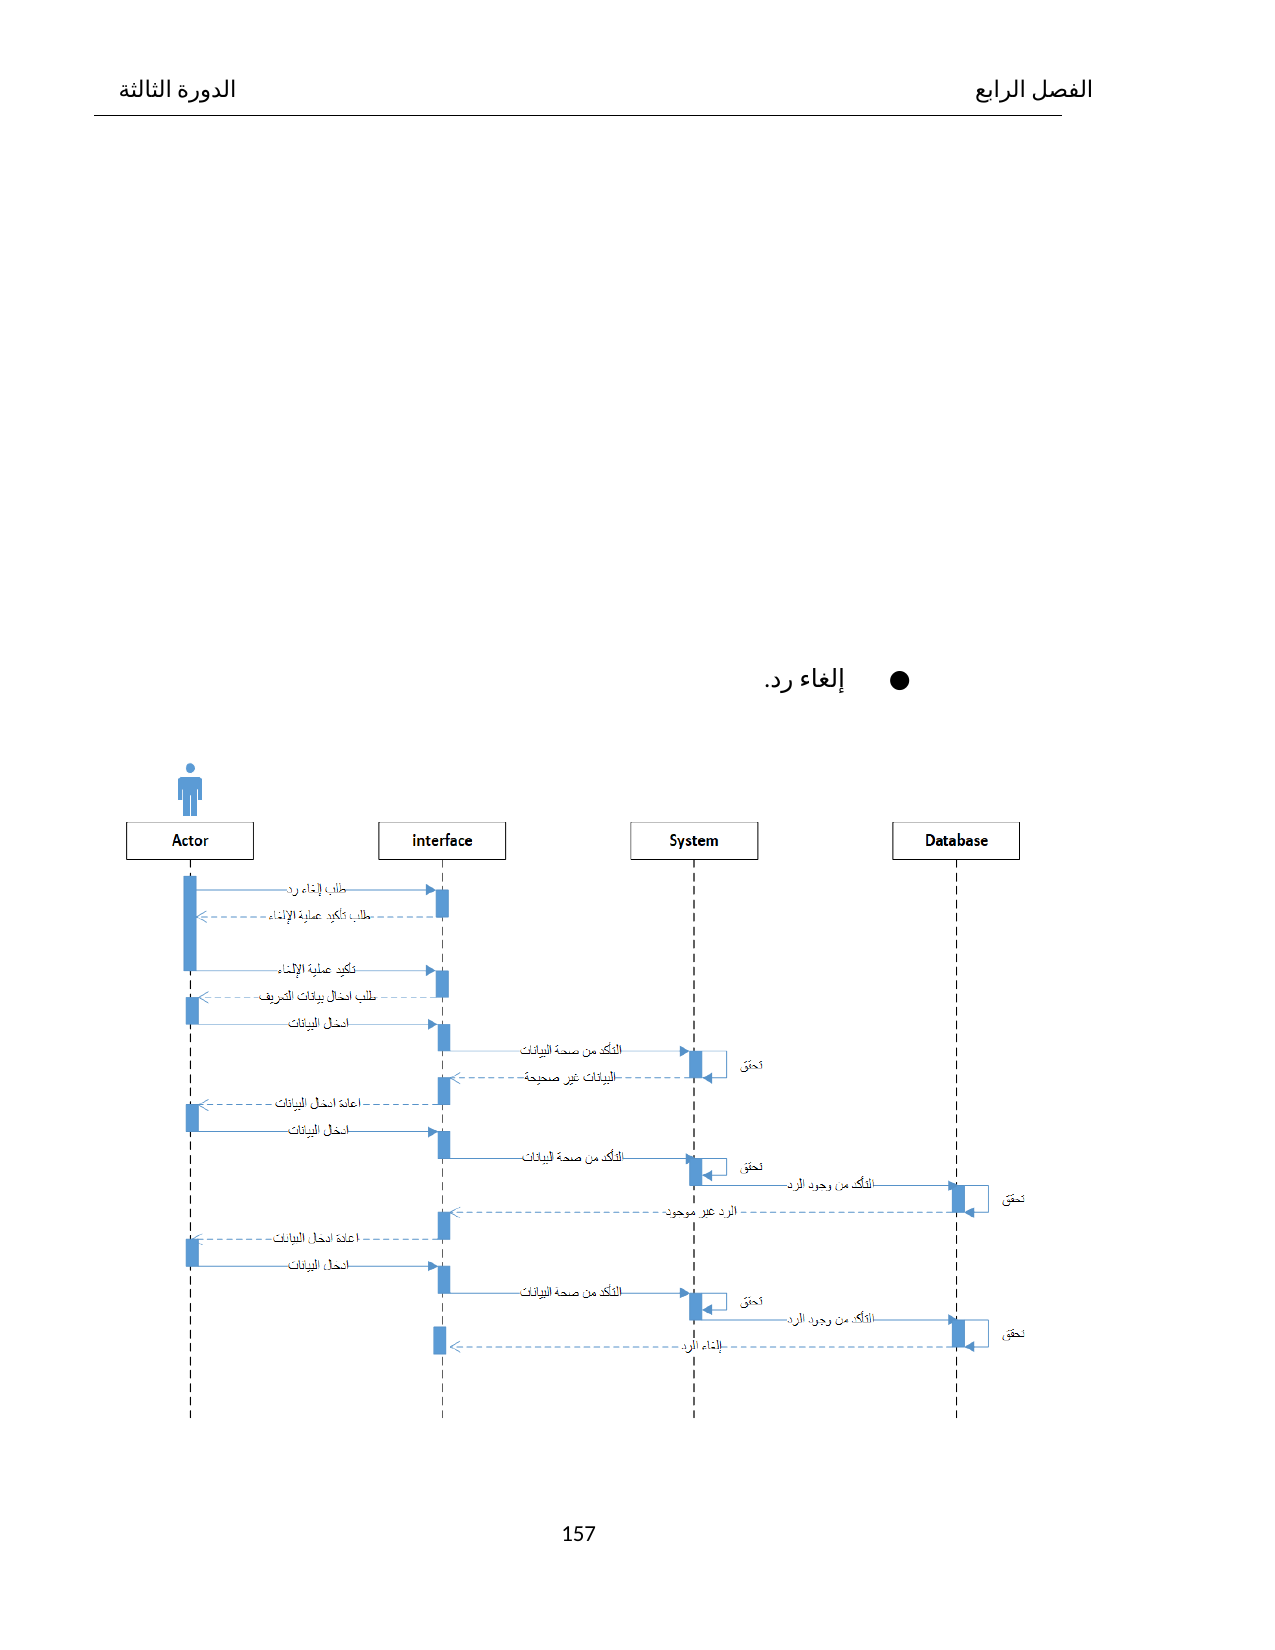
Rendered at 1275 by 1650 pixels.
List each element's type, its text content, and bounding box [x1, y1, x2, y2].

list إلغاء رد. [118, 651, 889, 702]
picture [125, 761, 1032, 1419]
